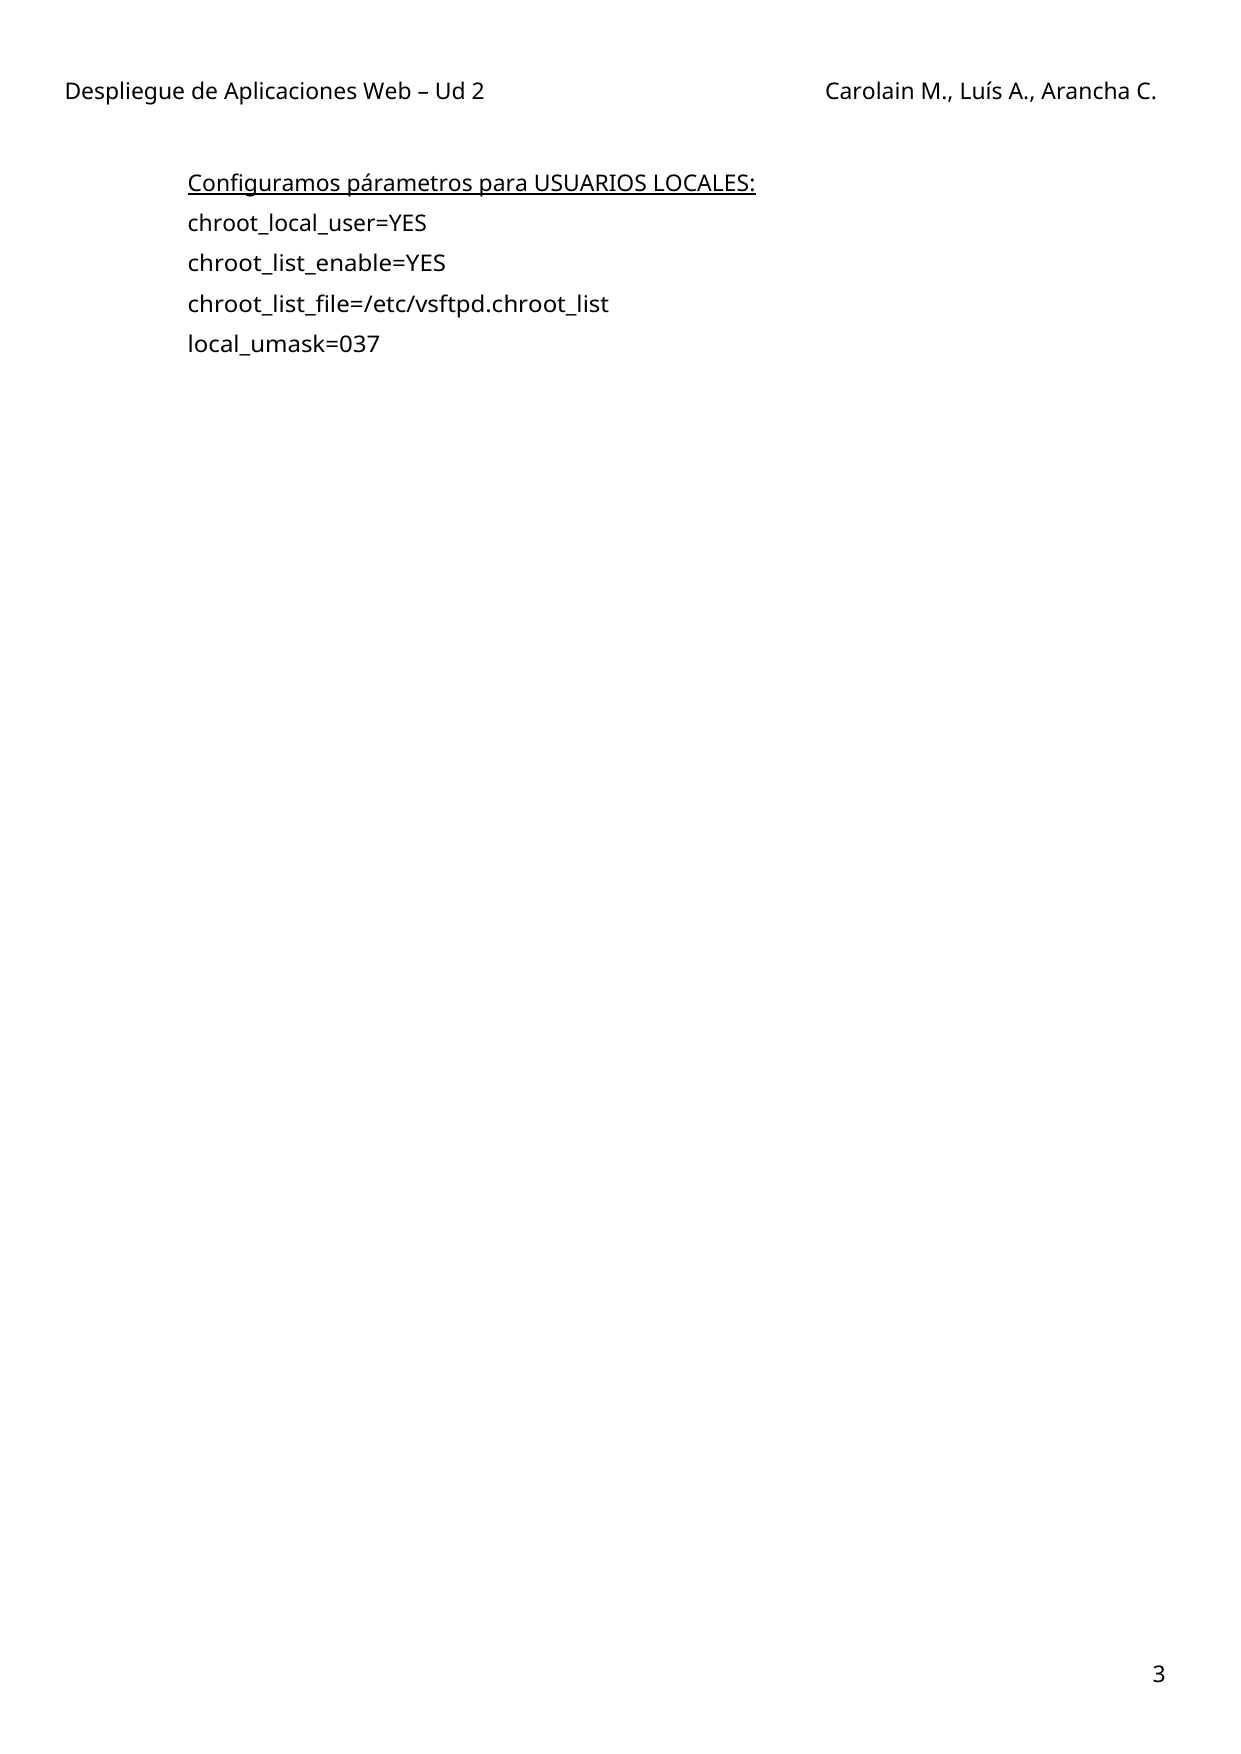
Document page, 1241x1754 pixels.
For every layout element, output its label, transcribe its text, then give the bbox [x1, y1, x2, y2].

text Configuramos párametros para USUARIOS LOCALES: chroot_local_user=YES [187, 167, 847, 238]
text chroot_list_enable=YES chroot_list_file=/etc/vsftpd.chroot_list local_umask=037 [187, 247, 658, 359]
